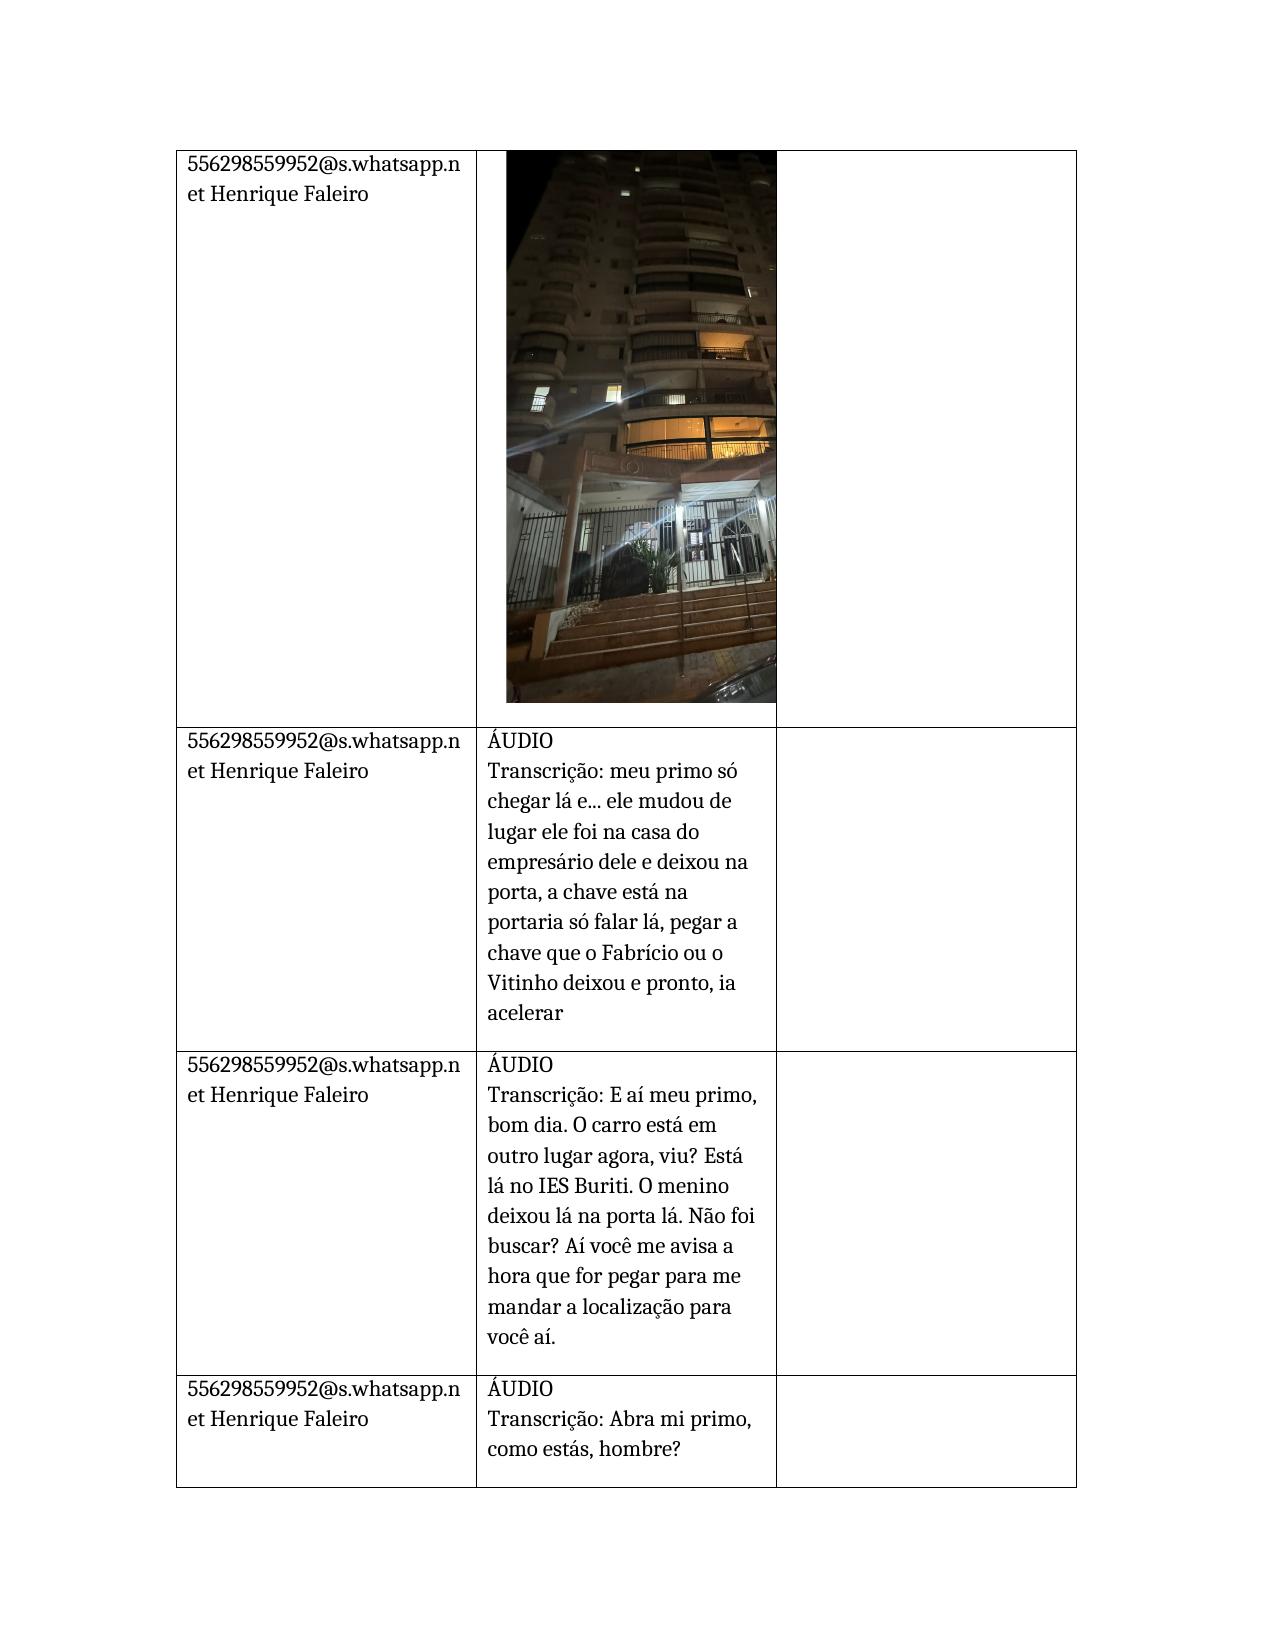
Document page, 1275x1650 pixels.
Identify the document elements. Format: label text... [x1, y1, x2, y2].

table_cell [777, 1376, 1076, 1487]
table_cell [777, 728, 1076, 1051]
table_cell 556298559952@s.whatsapp.net Henrique Faleiro [177, 1376, 476, 1487]
table_cell [777, 1052, 1076, 1375]
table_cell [177, 151, 476, 727]
picture [506, 151, 777, 703]
table_cell ÁUDIO Transcrição: Abra mi primo, como estás, hombre? [477, 1376, 776, 1487]
table_cell ÁUDIO Transcrição: E aí meu primo, bom dia. O carro está em outro lugar agora, viu? Está lá no IES Buriti. O menino deixou lá na porta lá. Não foi buscar? Aí você me avisa a hora que for pegar para me mandar a localização para você aí. [477, 1052, 776, 1375]
table_cell [477, 151, 776, 727]
table_cell 556298559952@s.whatsapp.net Henrique Faleiro [177, 728, 476, 1051]
table_cell [777, 151, 1076, 727]
table_cell ÁUDIO Transcrição: meu primo só chegar lá e... ele mudou de lugar ele foi na casa do empresário dele e deixou na porta, a chave está na portaria só falar lá, pegar a chave que o Fabrício ou o Vitinho deixou e pronto, ia acelerar [477, 728, 776, 1051]
table_cell 556298559952@s.whatsapp.net Henrique Faleiro [177, 1052, 476, 1375]
